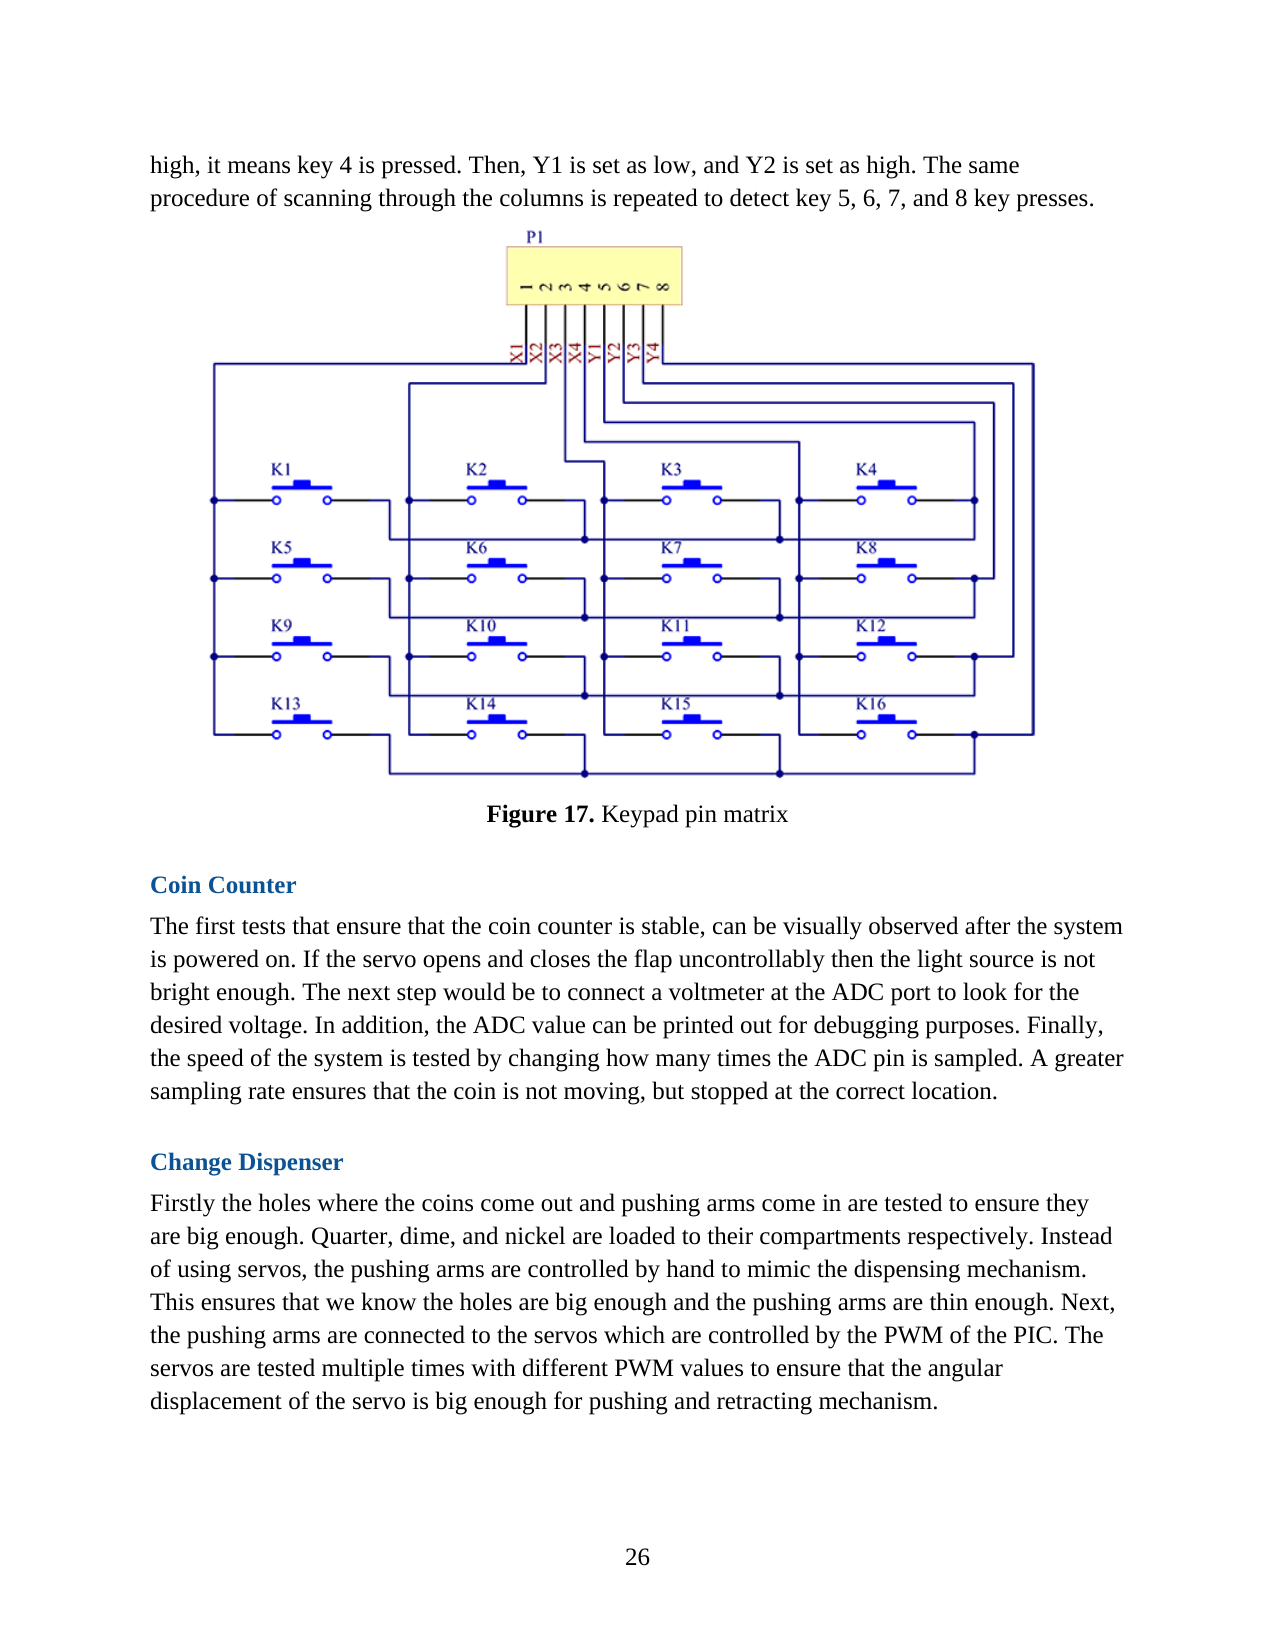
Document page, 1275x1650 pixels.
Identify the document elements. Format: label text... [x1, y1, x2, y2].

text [150, 150, 1125, 212]
subtitle Coin Counter [150, 870, 1125, 898]
text Firstly the holes where the coins come out and pushing arms come in are tested to ensure they are big enough. Quarter, dime, and nickel are loaded to their compartments respectively. Instead of using servos, the pushing arms are controlled by hand to mimic the dispensing mechanism. This ensures that we know the holes are big enough and the pushing arms are thin enough. Next, the pushing arms are connected to the servos which are controlled by the PWM of the PIC. The servos are tested multiple times with different PWM values to ensure that the angular displacement of the servo is big enough for pushing and retracting mechanism. [150, 1188, 1125, 1415]
picture [199, 216, 1076, 795]
text The first tests that ensure that the coin counter is stable, can be visually observed after the system is powered on. If the servo opens and closes the flap uncontrollably then the light source is not bright enough. The next step would be to connect a voltmeter at the ADC port to look for the desired voltage. In addition, the ADC value can be printed out for debugging purposes. Finally, the speed of the system is tested by changing how many times the ADC pin is sampled. A greater sampling rate ensures that the coin is not moving, but stopped at the correct location. [150, 911, 1125, 1105]
subtitle Change Dispenser [150, 1147, 1125, 1175]
text Figure 17. Keypad pin matrix [150, 799, 1125, 828]
